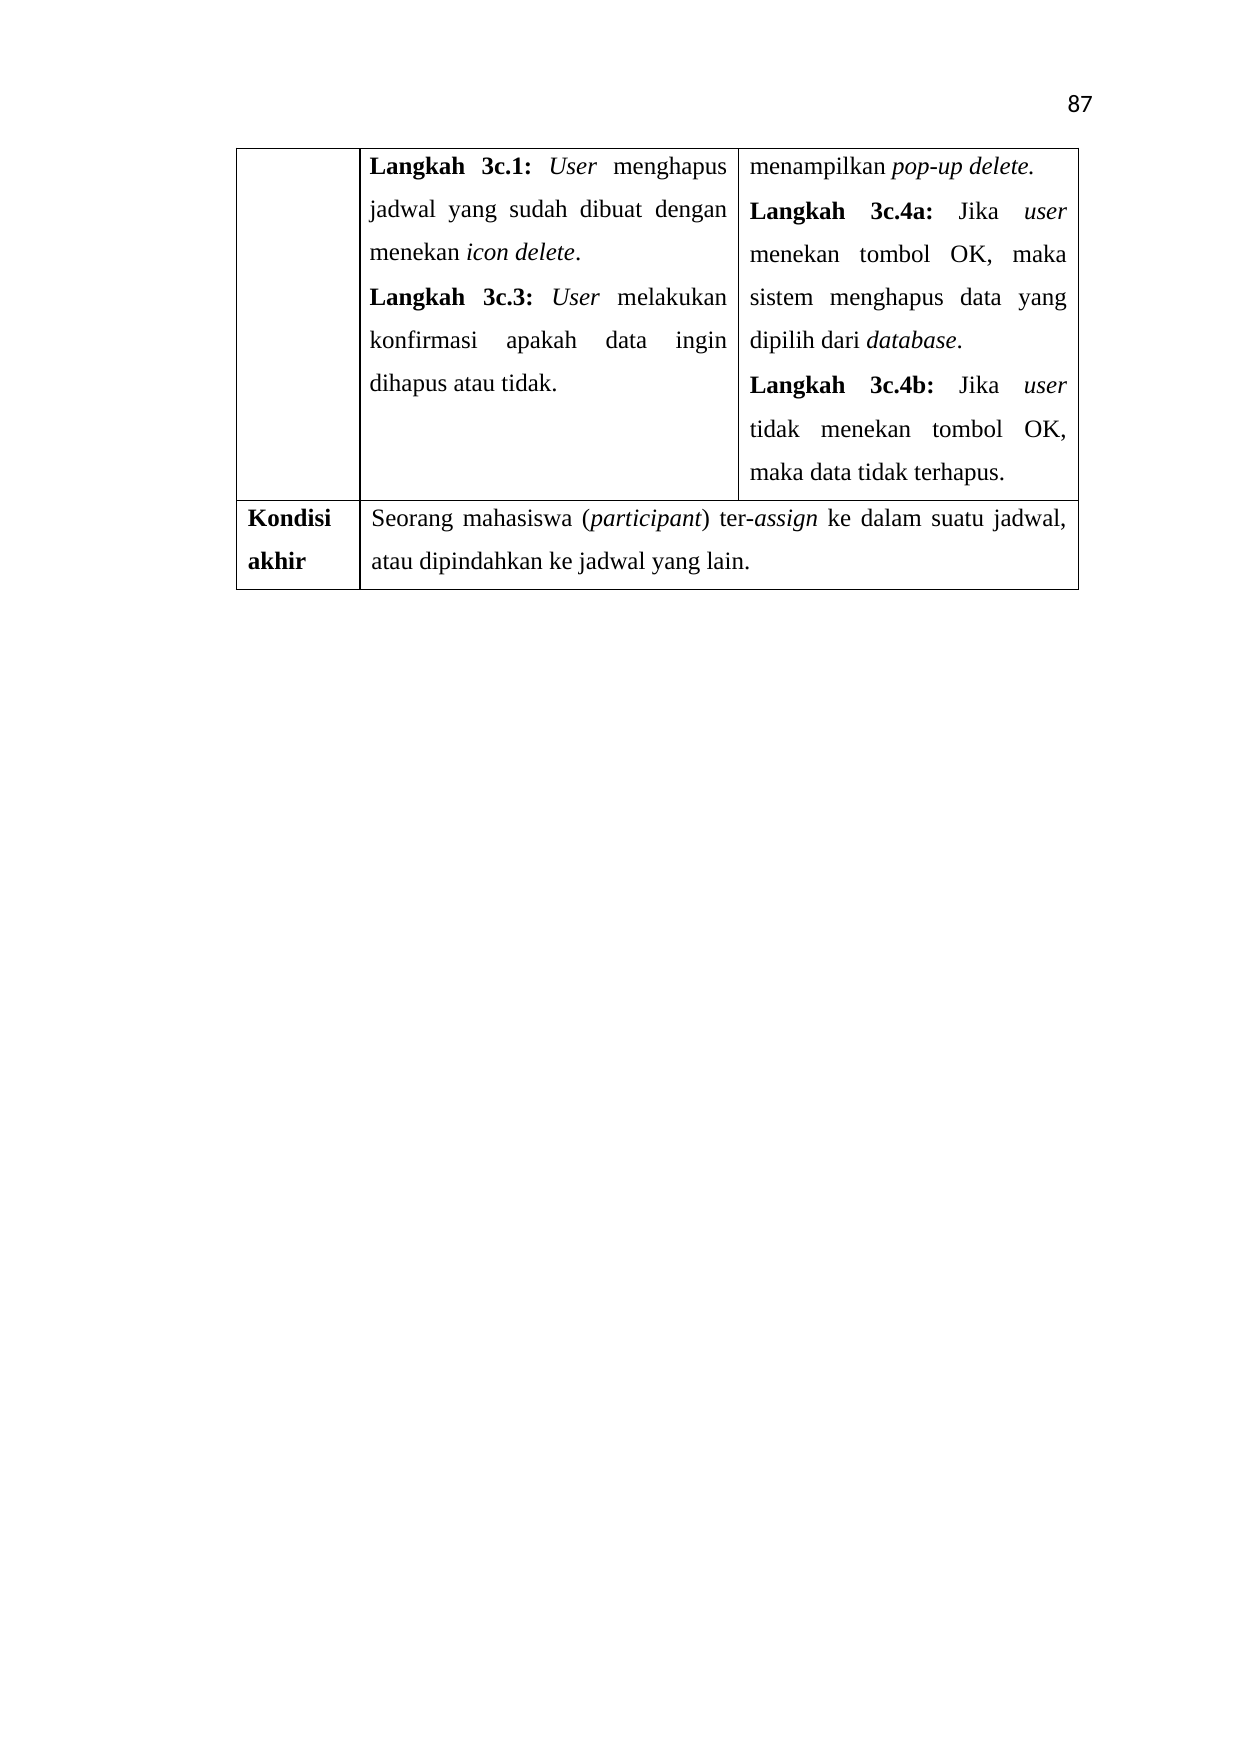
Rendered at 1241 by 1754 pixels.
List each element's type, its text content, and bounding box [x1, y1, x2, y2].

table_cell Kondisi akhir [237, 501, 359, 589]
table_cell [739, 149, 1078, 500]
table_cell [361, 149, 738, 500]
table_cell Seorang mahasiswa (participant) ter-assign ke dalam suatu jadwal, atau dipindahkan ke jadwal yang lain. [361, 501, 1078, 589]
